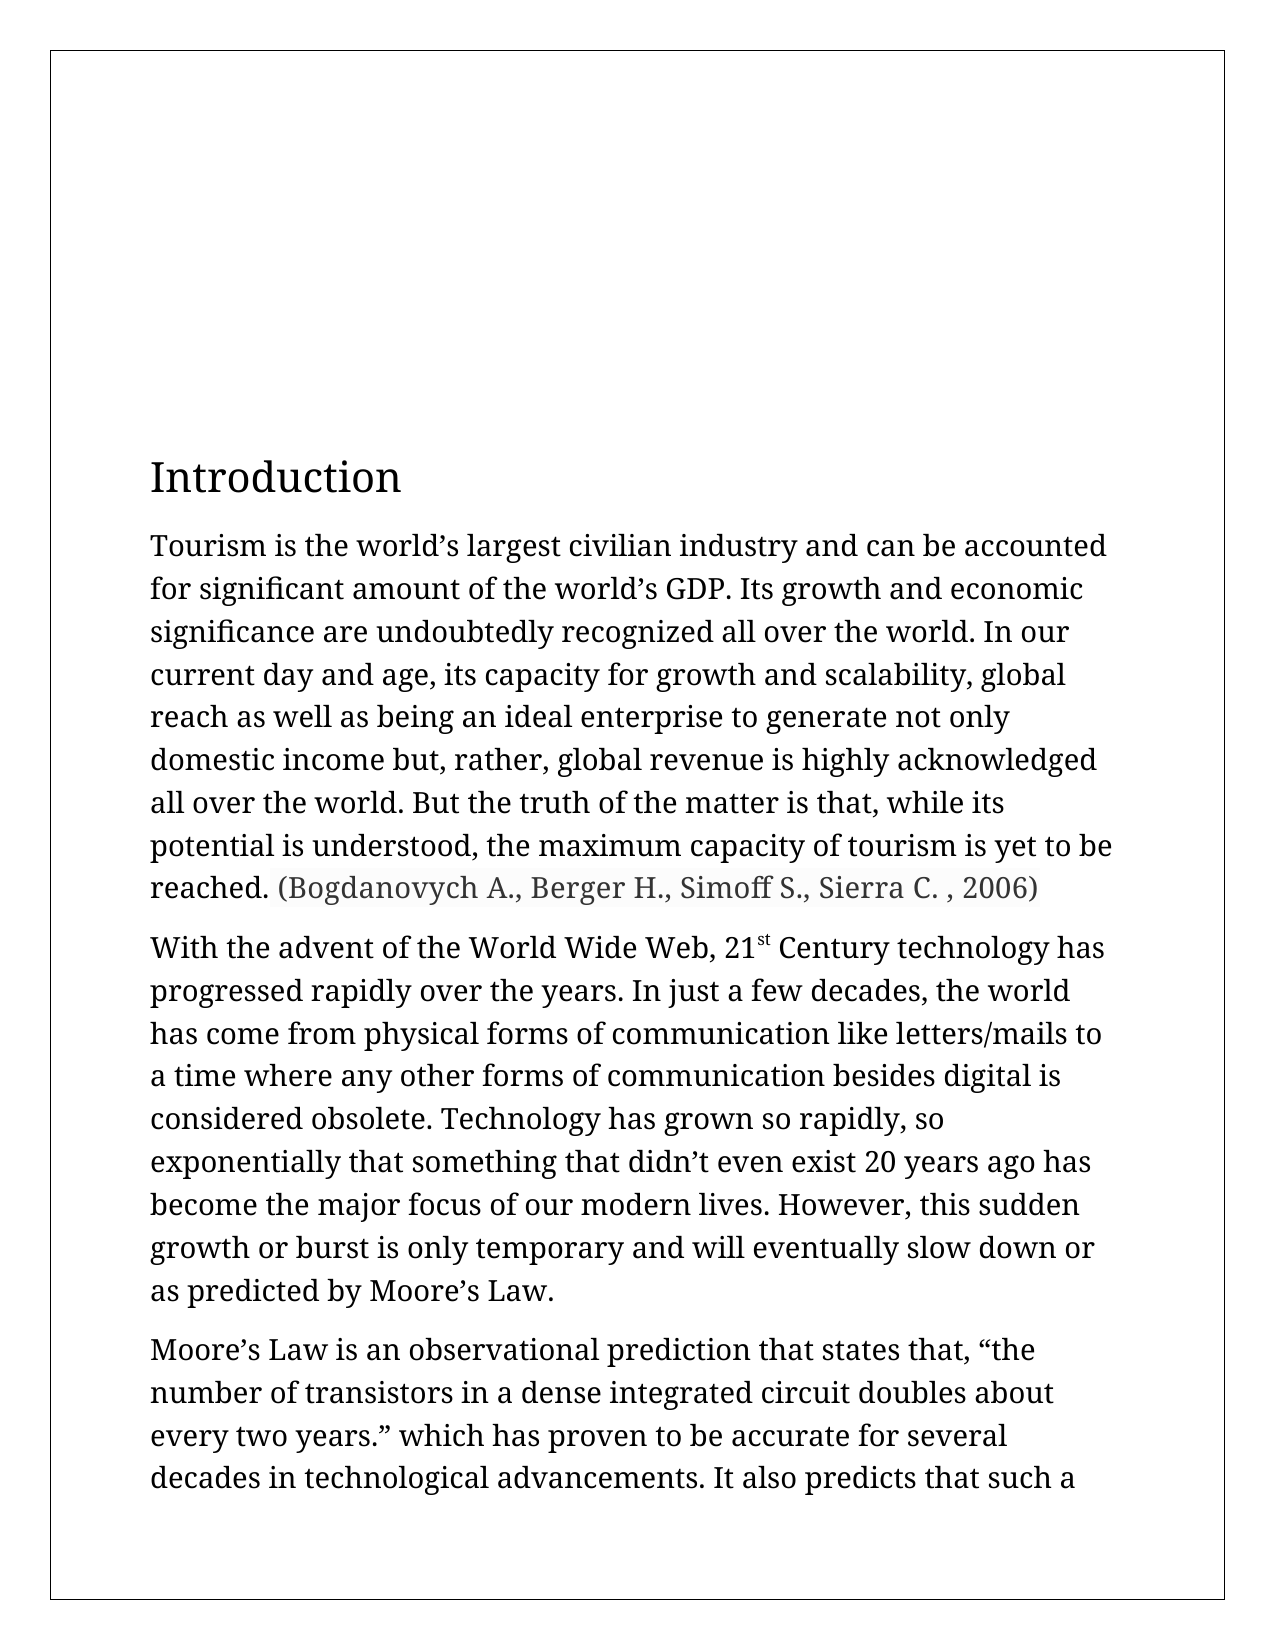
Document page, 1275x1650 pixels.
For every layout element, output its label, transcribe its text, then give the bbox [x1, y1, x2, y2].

text Introduction [150, 447, 1125, 504]
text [150, 1329, 1125, 1497]
text Tourism is the world’s largest civilian industry and can be accounted for significant amount of the world’s GDP. Its growth and economic significance are undoubtedly recognized all over the world. In our current day and age, its capacity for growth and scalability, global reach as well as being an ideal enterprise to generate not only domestic income but, rather, global revenue is highly acknowledged all over the world. But the truth of the matter is that, while its potential is understood, the maximum capacity of tourism is yet to be reached. (Bogdanovych A., Berger H., Simoff S., Sierra C. , 2006) [150, 525, 1125, 907]
text With the advent of the World Wide Web, 21st Century technology has progressed rapidly over the years. In just a few decades, the world has come from physical forms of communication like letters/mails to a time where any other forms of communication besides digital is considered obsolete. Technology has grown so rapidly, so exponentially that something that didn’t even exist 20 years ago has become the major focus of our modern lives. However, this sudden growth or burst is only temporary and will eventually slow down or as predicted by Moore’s Law. [150, 927, 1125, 1309]
